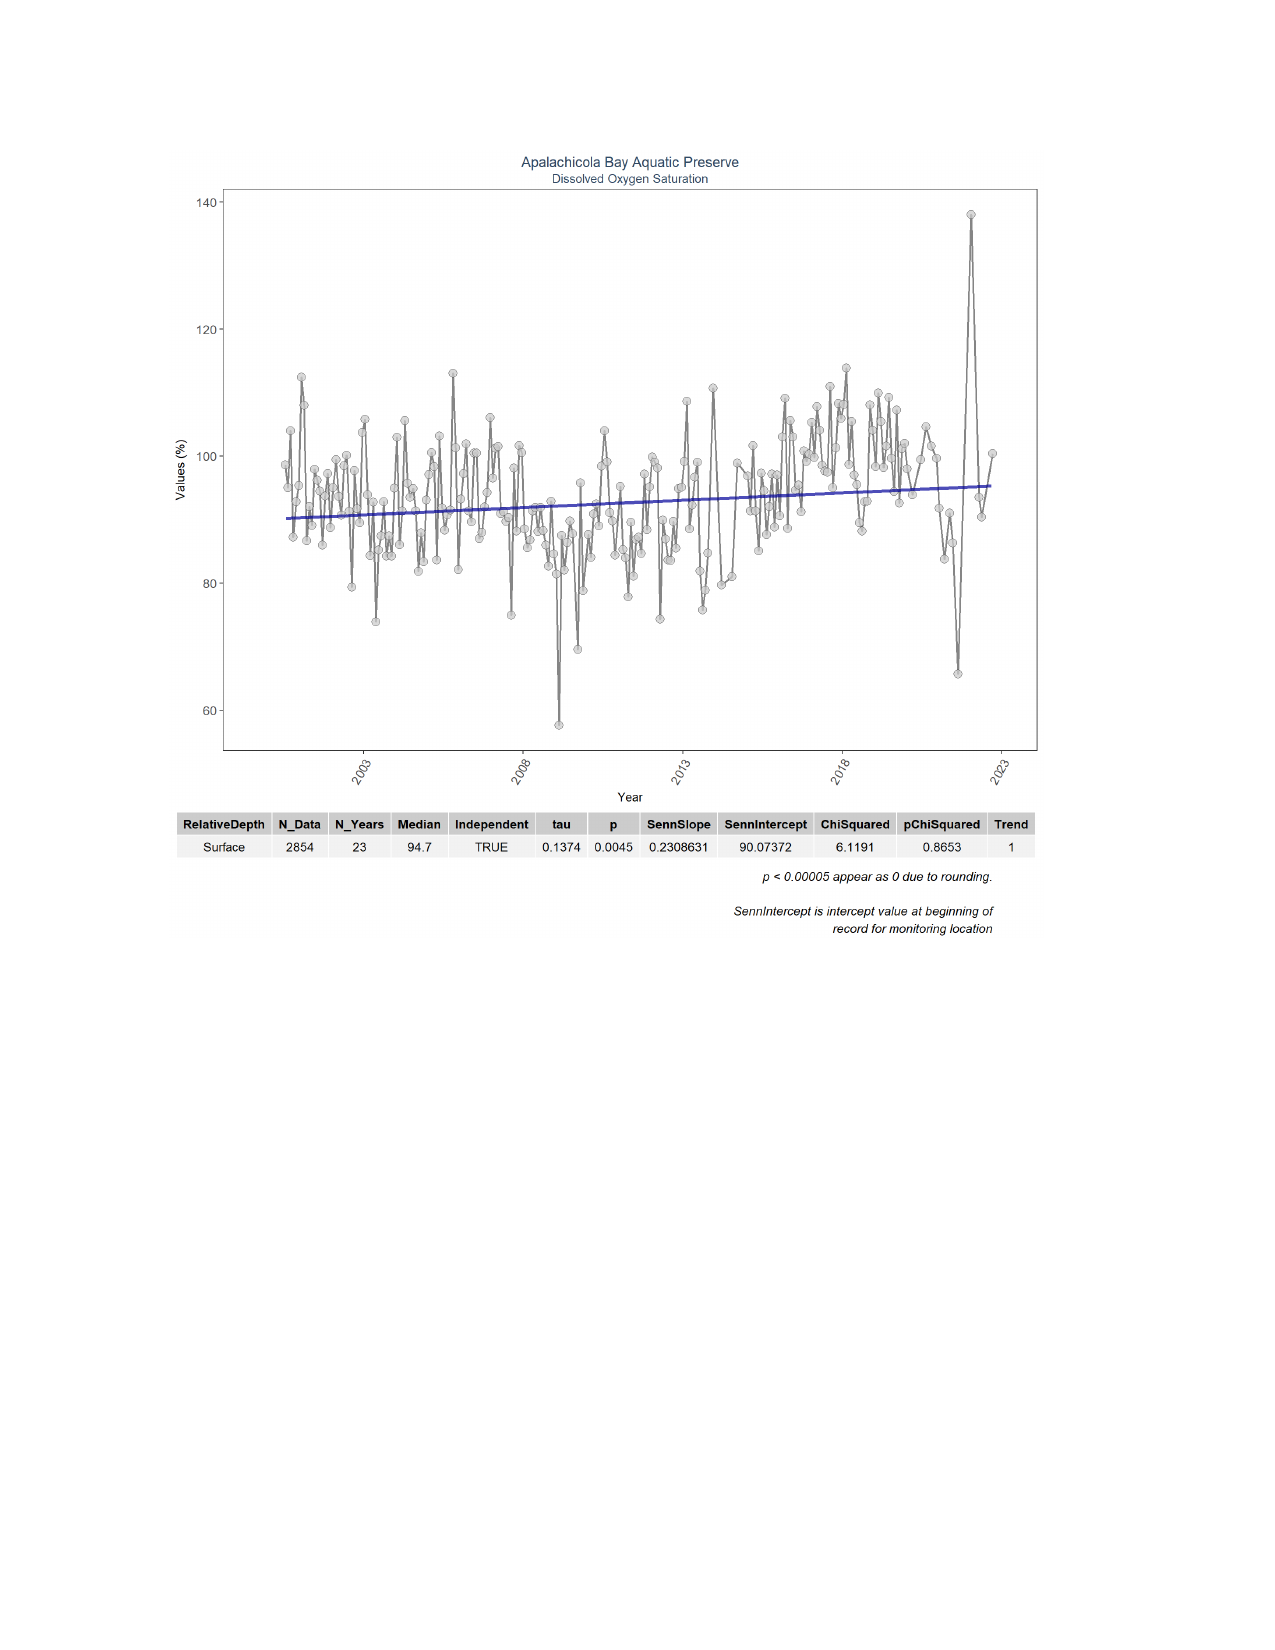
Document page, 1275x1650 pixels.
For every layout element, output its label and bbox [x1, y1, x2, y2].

picture [168, 150, 1044, 938]
